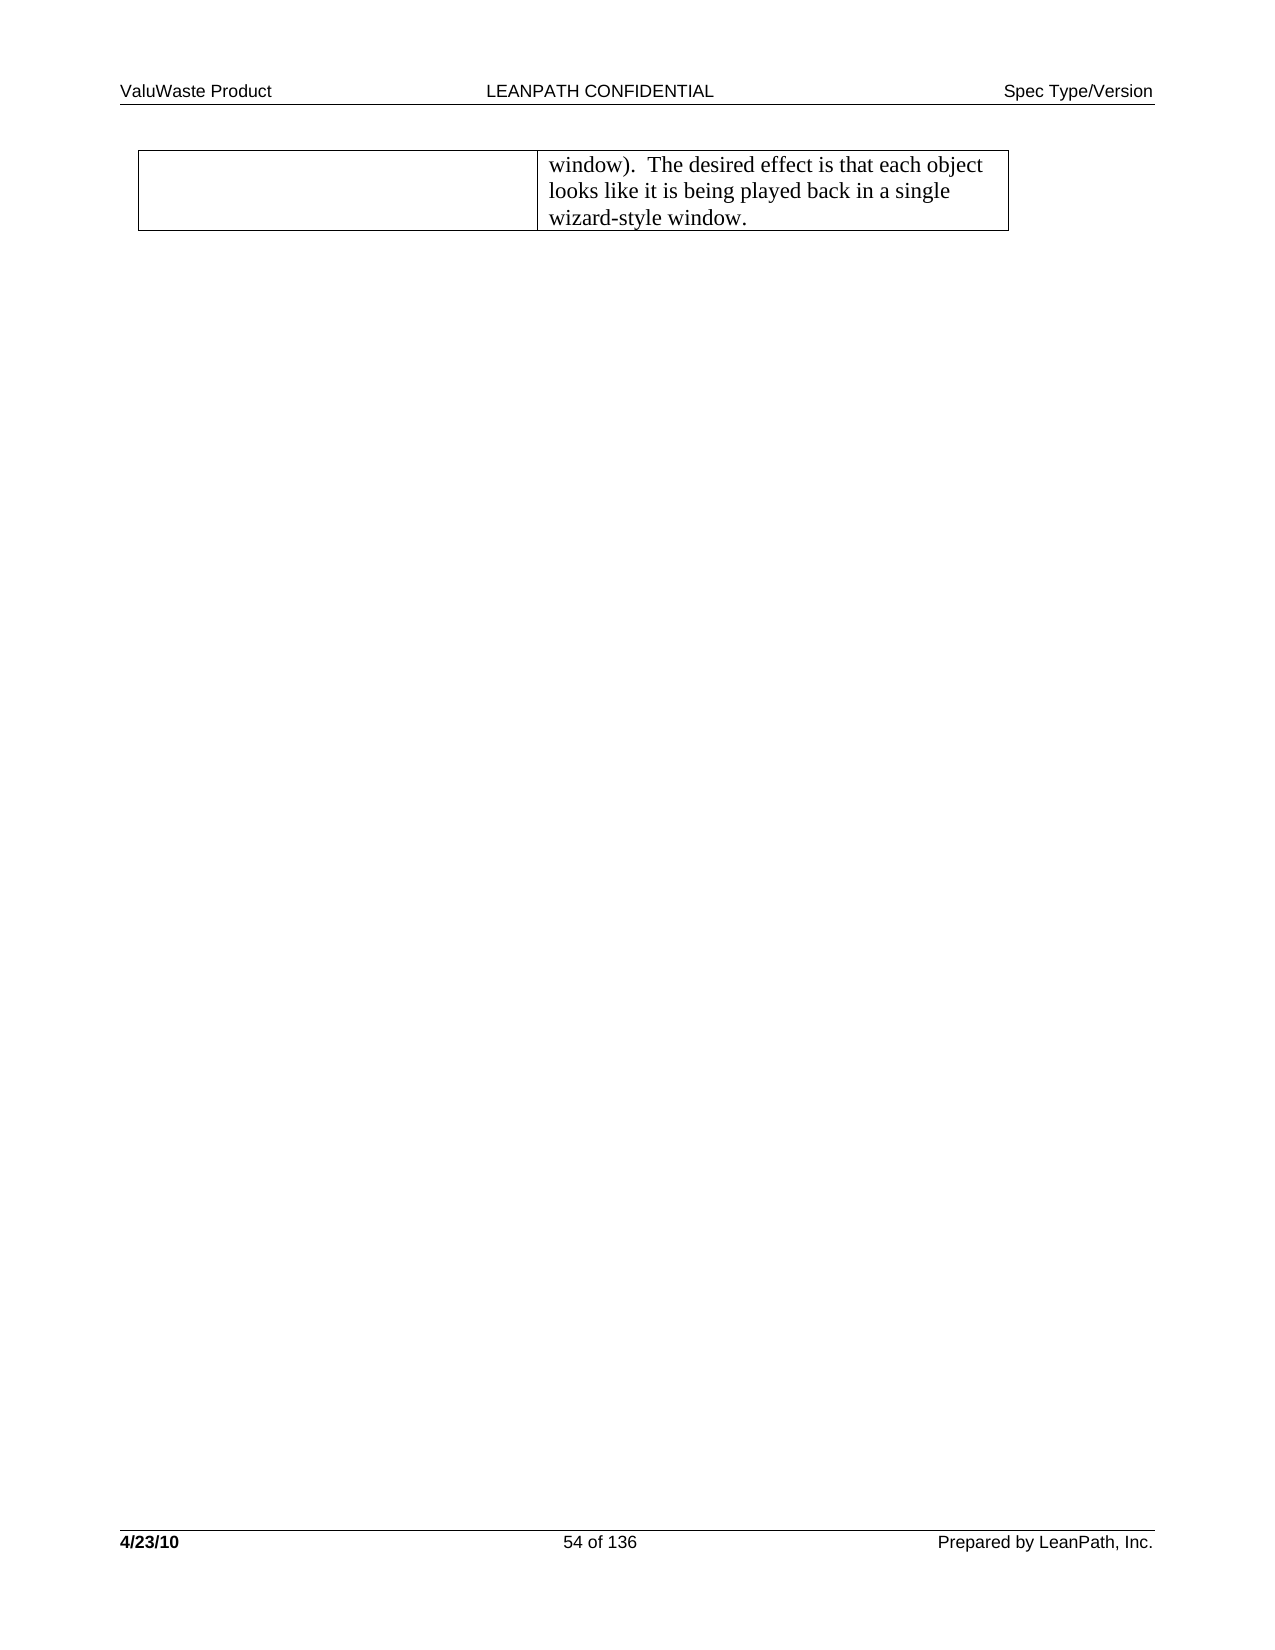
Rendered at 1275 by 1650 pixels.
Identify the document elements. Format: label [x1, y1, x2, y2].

table_cell [538, 151, 1008, 230]
table_cell [139, 151, 537, 230]
